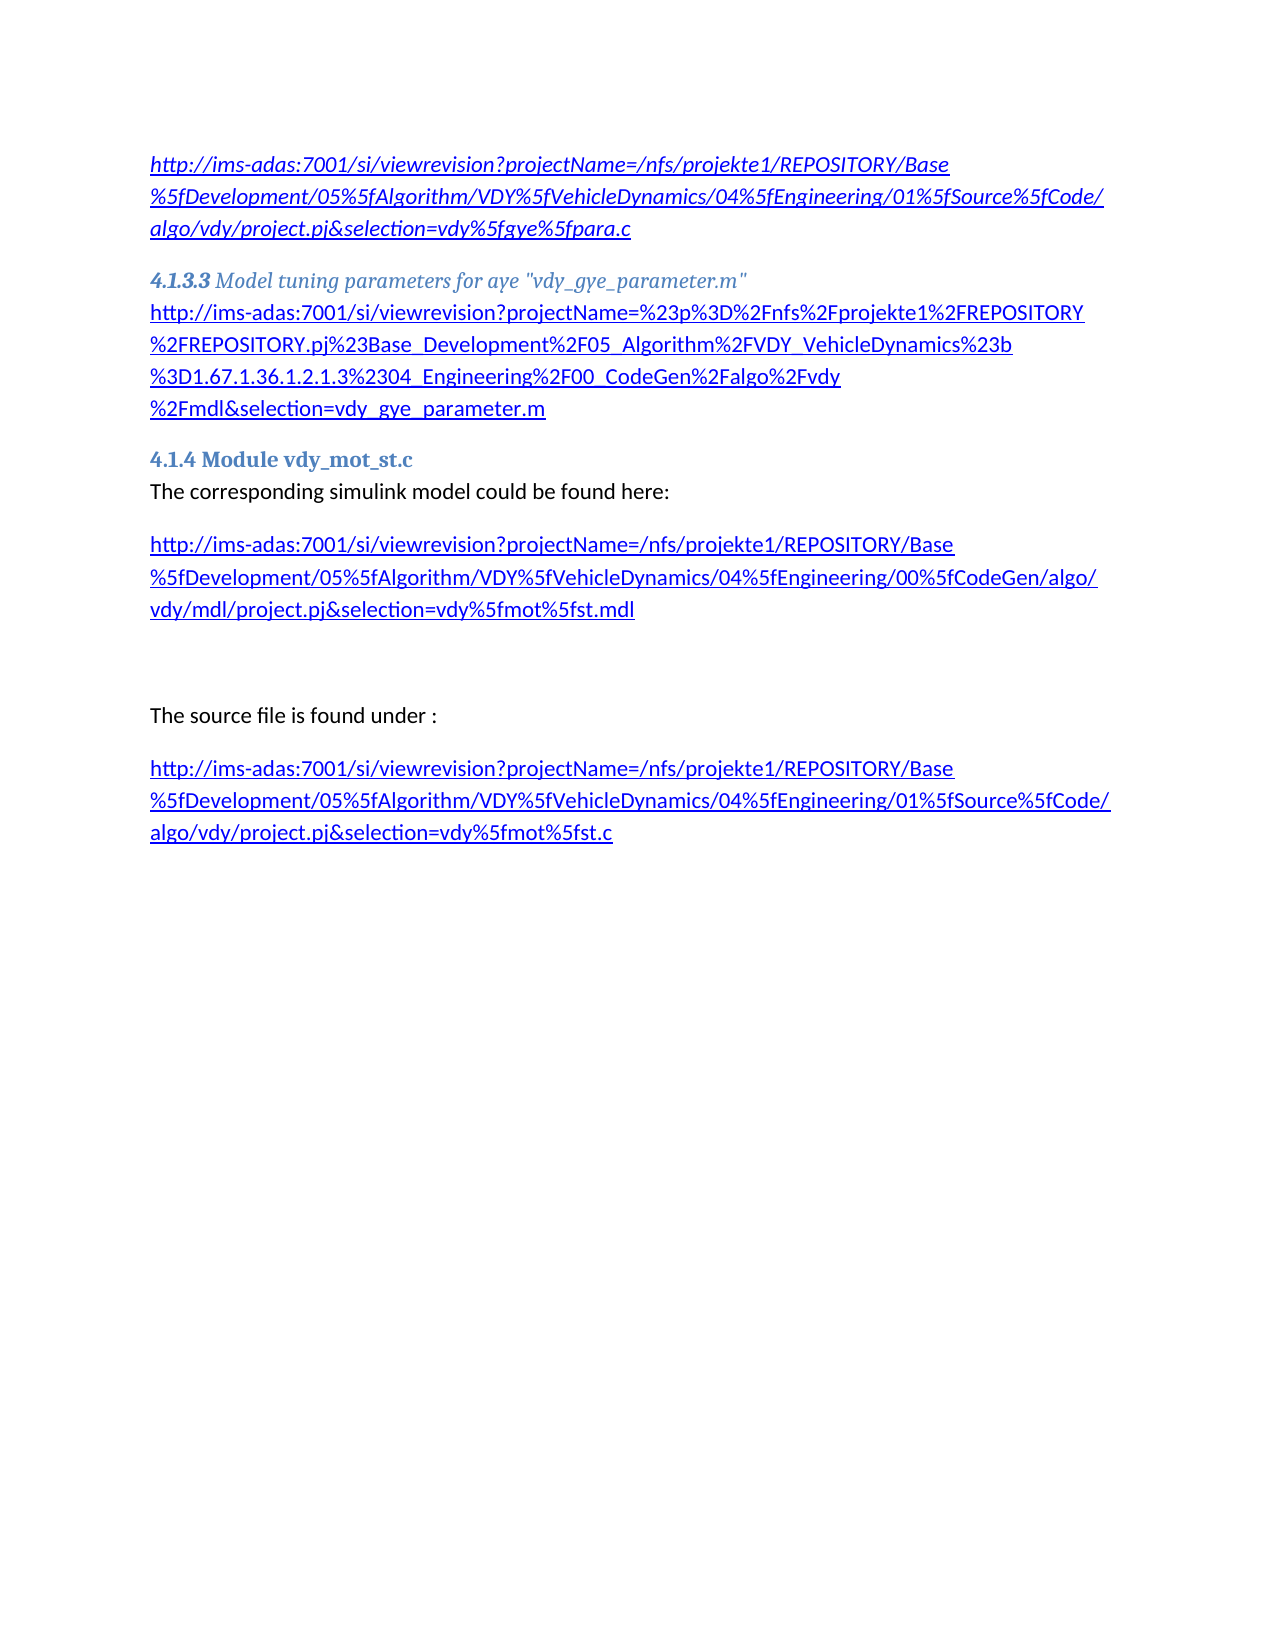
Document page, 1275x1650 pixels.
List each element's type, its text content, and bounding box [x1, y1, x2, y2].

text http://ims-adas:7001/si/viewrevision?projectName=/nfs/projekte1/REPOSITORY/Base%5fDevelopment/05%5fAlgorithm/VDY%5fVehicleDynamics/04%5fEngineering/01%5fSource%5fCode/algo/vdy/project.pj&selection=vdy%5fmot%5fst.c [150, 754, 1125, 846]
text http://ims-adas:7001/si/viewrevision?projectName=/nfs/projekte1/REPOSITORY/Base%5fDevelopment/05%5fAlgorithm/VDY%5fVehicleDynamics/04%5fEngineering/00%5fCodeGen/algo/vdy/mdl/project.pj&selection=vdy%5fmot%5fst.mdl [150, 530, 1125, 623]
text http://ims-adas:7001/si/viewrevision?projectName=%23p%3D%2Fnfs%2Fprojekte1%2FREPOSITORY%2FREPOSITORY.pj%23Base_Development%2F05_Algorithm%2FVDY_VehicleDynamics%23b%3D1.67.1.36.1.2.1.3%2304_Engineering%2F00_CodeGen%2Falgo%2Fvdy%2Fmdl&selection=vdy_gye_parameter.m [150, 298, 1125, 422]
subtitle 4.1.3.3 Model tuning parameters for aye "vdy_gye_parameter.m" [150, 267, 1125, 294]
text http://ims-adas:7001/si/viewrevision?projectName=/nfs/projekte1/REPOSITORY/Base%5fDevelopment/05%5fAlgorithm/VDY%5fVehicleDynamics/04%5fEngineering/01%5fSource%5fCode/algo/vdy/project.pj&selection=vdy%5fgye%5fpara.c [150, 150, 1125, 242]
text The source file is found under : [150, 701, 1125, 729]
text The corresponding simulink model could be found here: [150, 477, 1125, 505]
subtitle 4.1.4 Module vdy_mot_st.c [150, 447, 1125, 473]
